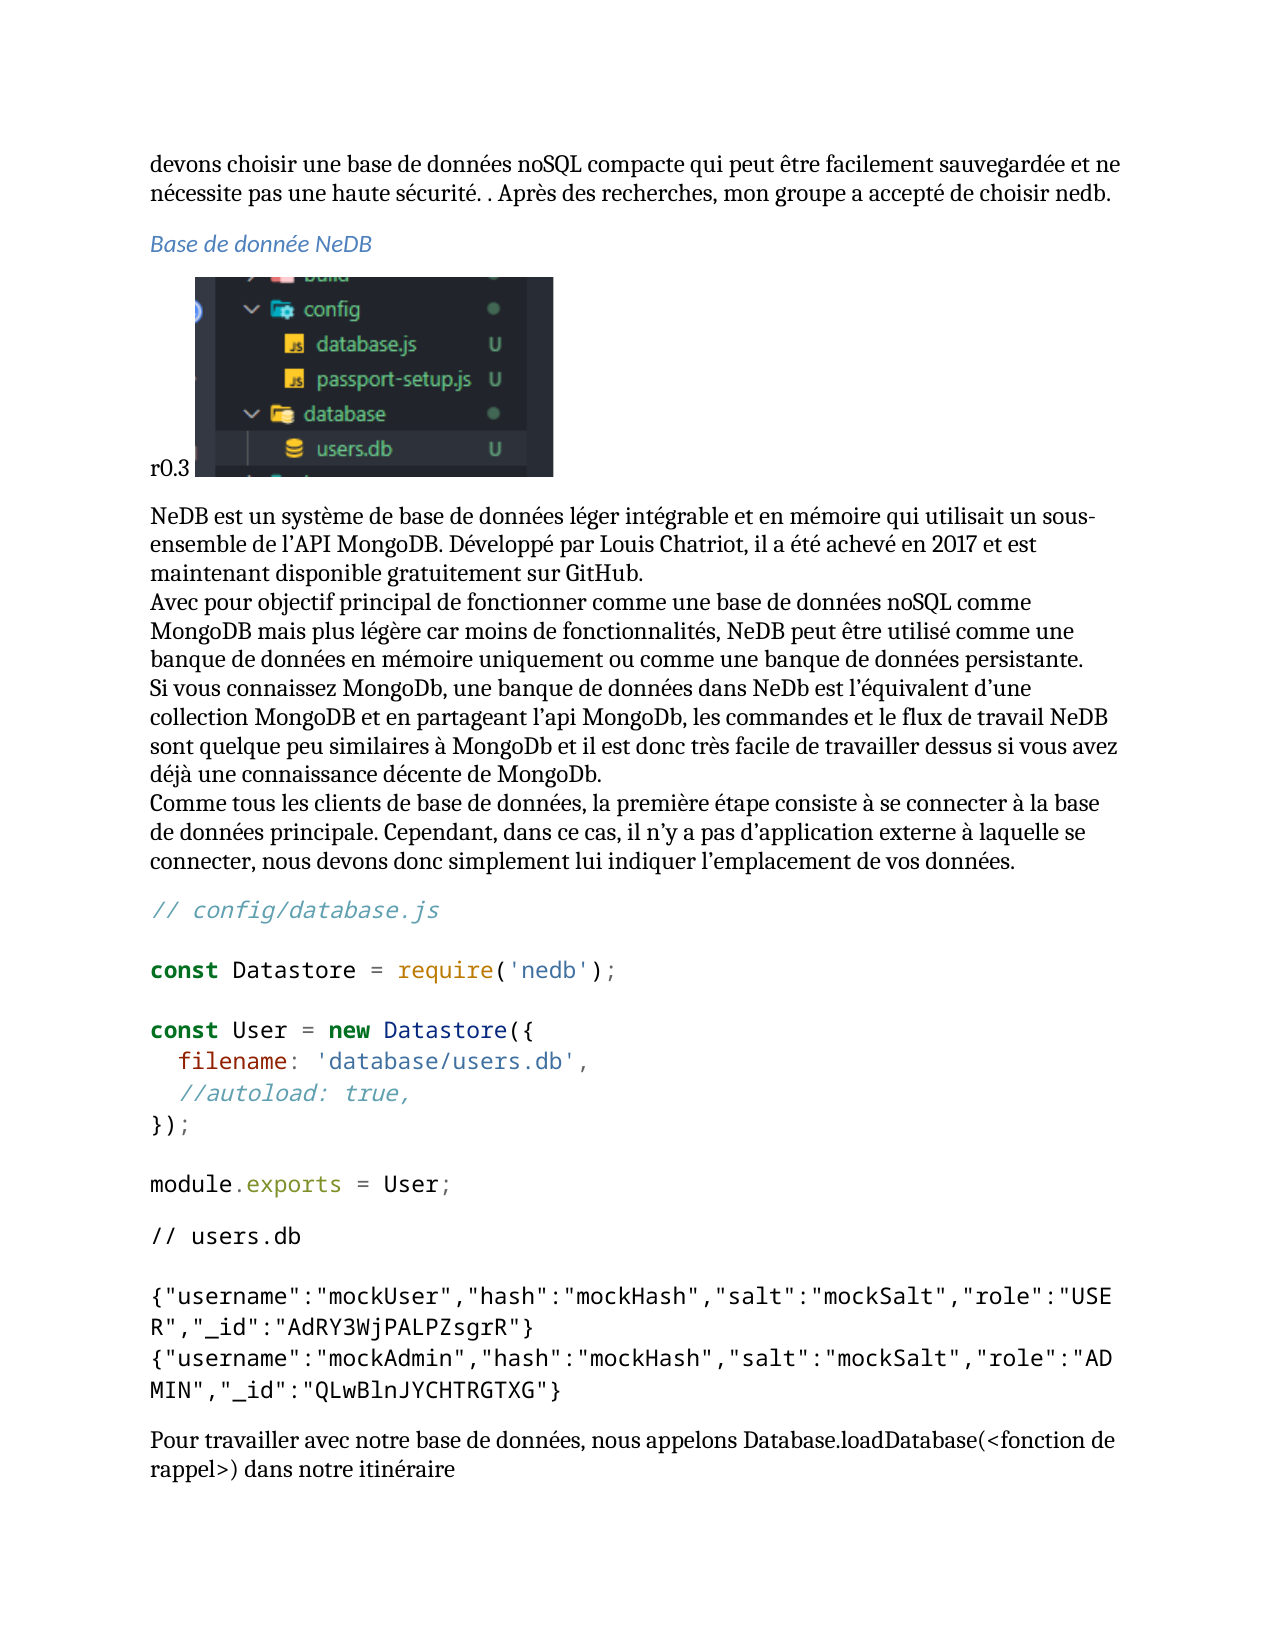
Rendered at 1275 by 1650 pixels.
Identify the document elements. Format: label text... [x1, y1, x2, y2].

text // users.db {"username":"mockUser","hash":"mockHash","salt":"mockSalt","role":"USER","_id":"AdRY3WjPALPZsgrR"} {"username":"mockAdmin","hash":"mockHash","salt":"mockSalt","role":"ADMIN","_id":"QLwBlnJYCHTRGTXG"} [150, 1220, 1125, 1405]
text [150, 150, 1125, 207]
picture [195, 277, 554, 477]
text // config/database.js const Datastore = require('nedb'); const User = new Datastore({ filename: 'database/users.db', //autoload: true, }); module.exports = User; [150, 894, 1125, 1199]
text NeDB est un système de base de données léger intégrable et en mémoire qui utilisait un sous-ensemble de l’API MongoDB. Développé par Louis Chatriot, il a été achevé en 2017 et est maintenant disponible gratuitement sur GitHub. Avec pour objectif principal de fonctionner comme une base de données noSQL comme MongoDB mais plus légère car moins de fonctionnalités, NeDB peut être utilisé comme une banque de données en mémoire uniquement ou comme une banque de données persistante. Si vous connaissez MongoDb, une banque de données dans NeDb est l’équivalent d’une collection MongoDB et en partageant l’api MongoDb, les commandes et le flux de travail NeDB sont quelque peu similaires à MongoDb et il est donc très facile de travailler dessus si vous avez déjà une connaissance décente de MongoDb. Comme tous les clients de base de données, la première étape consiste à se connecter à la base de données principale. Cependant, dans ce cas, il n’y a pas d’application externe à laquelle se connecter, nous devons donc simplement lui indiquer l’emplacement de vos données. [150, 502, 1125, 875]
text Pour travailler avec notre base de données, nous appelons Database.loadDatabase(<fonction de rappel>) dans notre itinéraire [150, 1426, 1125, 1483]
subtitle Base de donnée NeDB [150, 228, 1125, 259]
